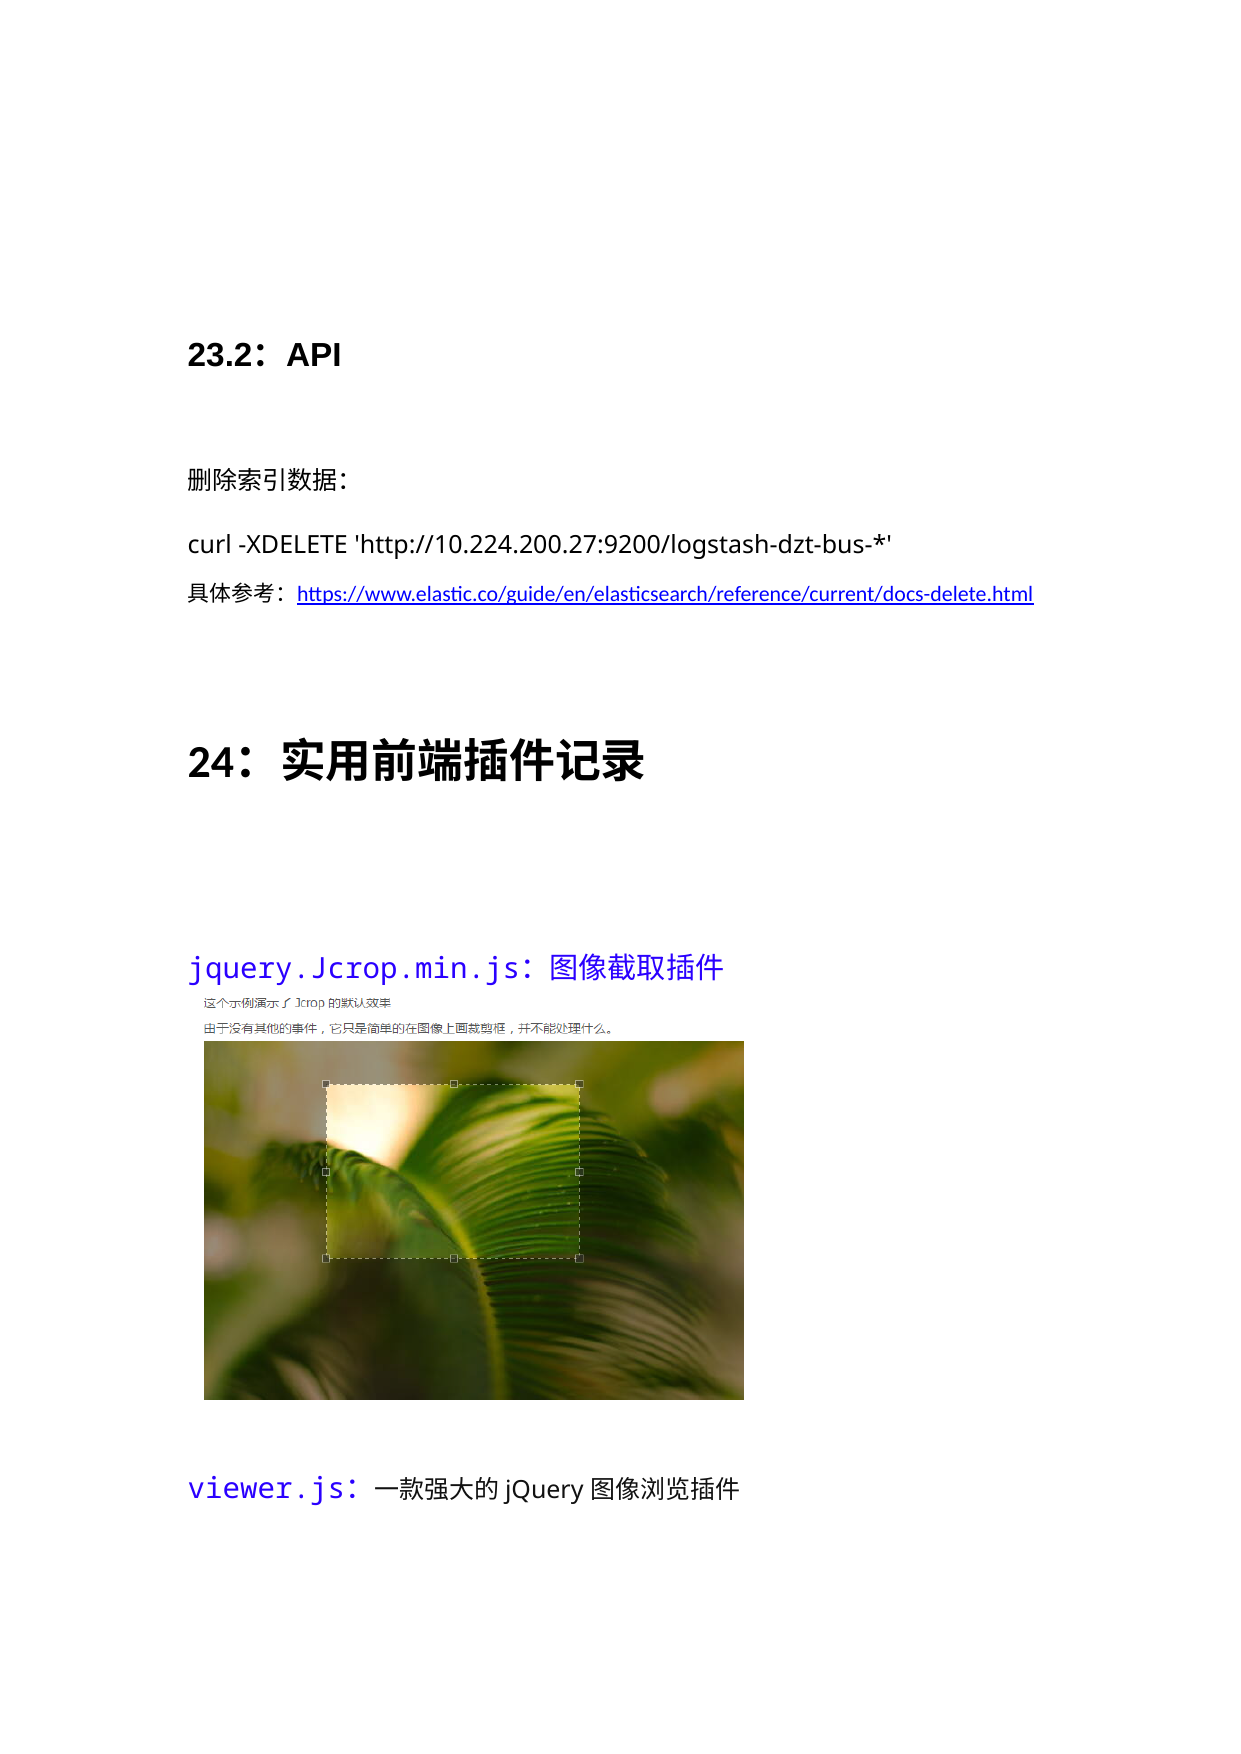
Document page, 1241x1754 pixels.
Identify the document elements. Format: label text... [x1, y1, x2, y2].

text curl -XDELETE 'http://10.224.200.27:9200/logstash-dzt-bus-*' [187, 511, 1053, 576]
subtitle 24：实用前端插件记录 [187, 709, 1053, 806]
text jquery.Jcrop.min.js：图像截取插件 [187, 933, 1053, 998]
text 具体参考：https://www.elastic.co/guide/en/elasticsearch/reference/current/docs-delete.html [187, 576, 1053, 608]
text 删除索引数据： [187, 446, 1053, 511]
subtitle 23.2：API [187, 319, 1053, 384]
text viewer.js：一款强大的 jQuery 图像浏览插件 [187, 1453, 1053, 1518]
picture [187, 998, 759, 1422]
